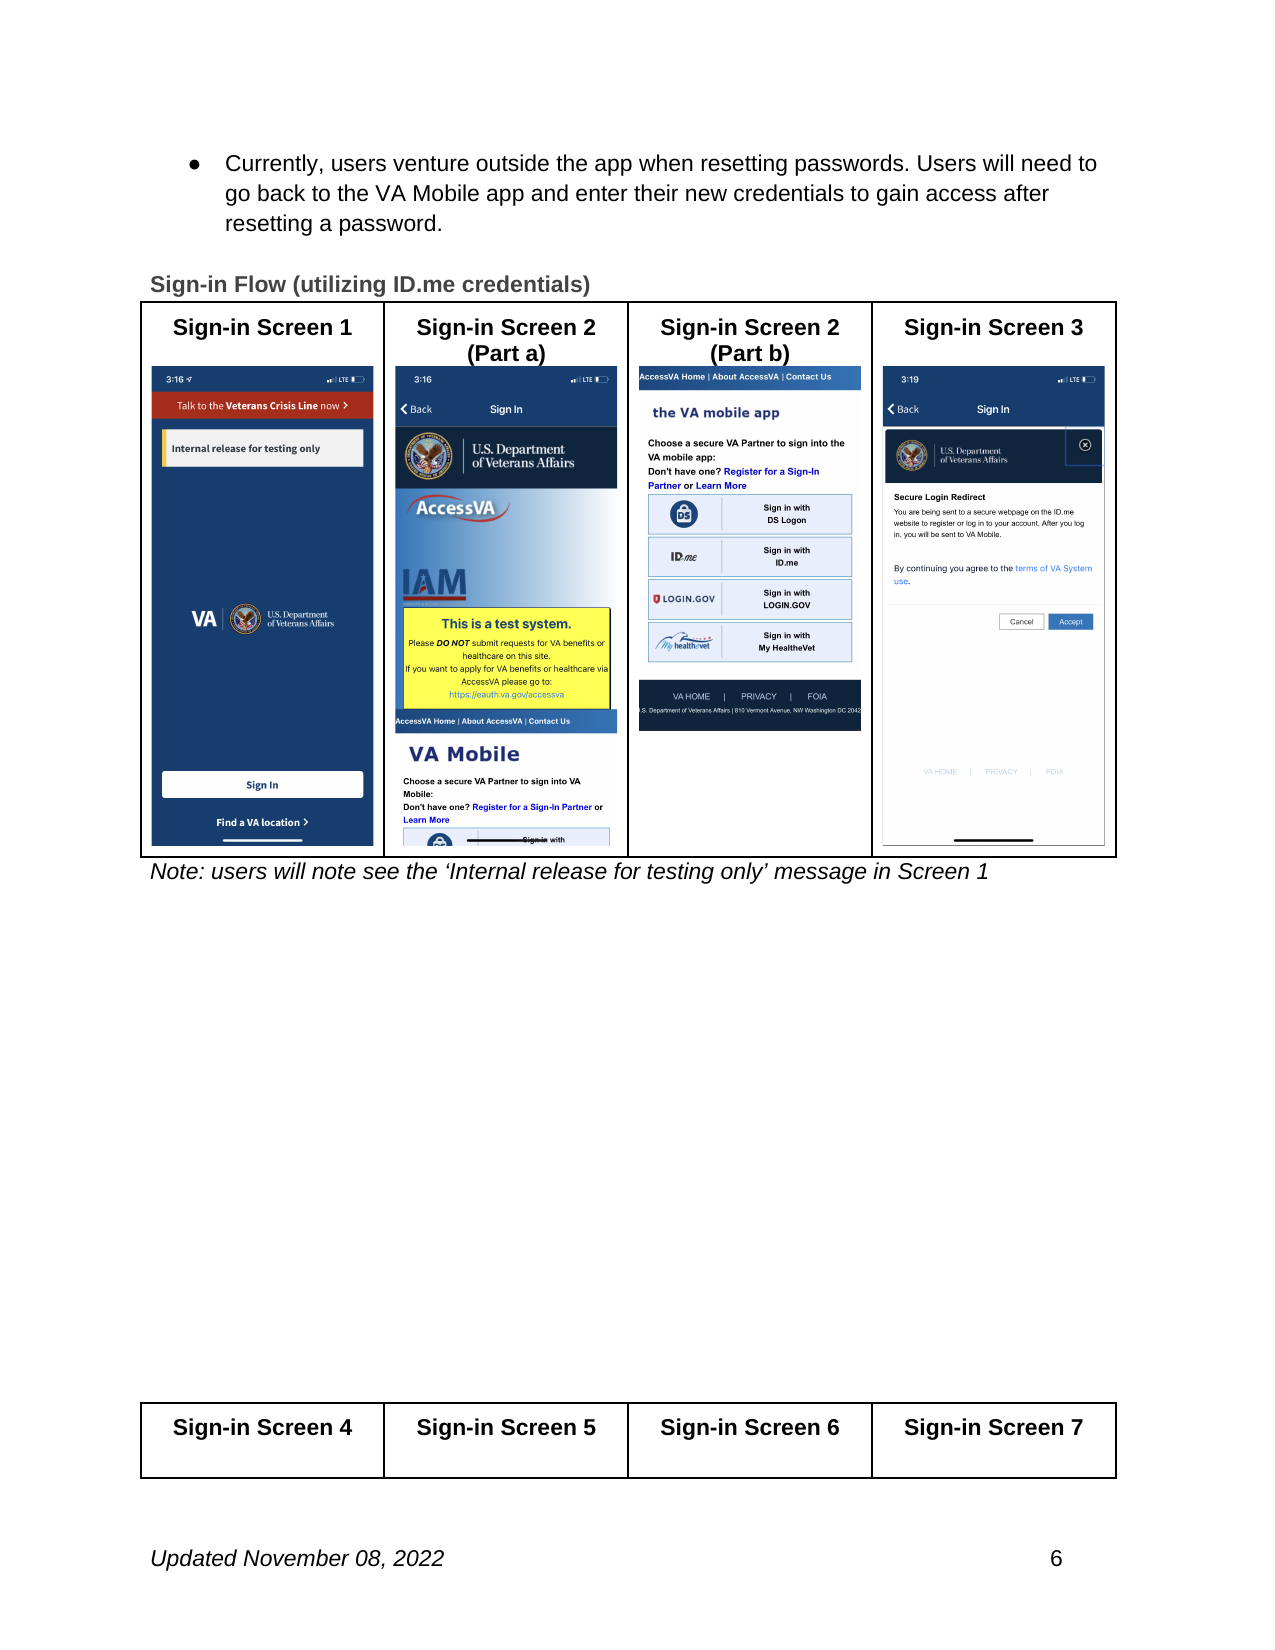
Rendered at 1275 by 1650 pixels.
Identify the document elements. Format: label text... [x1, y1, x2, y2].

list Currently, users venture outside the app when resetting passwords. Users will need to go back to the VA Mobile app and enter their new credentials to gain access after resetting a password. [187, 150, 1125, 237]
table_header Sign-in Screen 6 [629, 1404, 871, 1477]
table_header Sign-in Screen 7 [873, 1404, 1115, 1477]
text Sign-in Flow (utilizing ID.me credentials) [150, 271, 1125, 297]
table_header Sign-in Screen 3 [873, 303, 1115, 856]
table_header Sign-in Screen 5 [385, 1404, 627, 1477]
text Note: users will note see the ‘Internal release for testing only’ message in Screen 1 [150, 858, 1125, 884]
picture [882, 366, 1105, 846]
table_header Sign-in Screen 2 (Part b) [629, 303, 871, 856]
picture [639, 366, 861, 731]
picture [395, 366, 618, 846]
picture [151, 366, 374, 846]
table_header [142, 1404, 383, 1477]
table_header Sign-in Screen 2 (Part a) [385, 303, 627, 856]
table_header Sign-in Screen 1 [142, 303, 383, 856]
